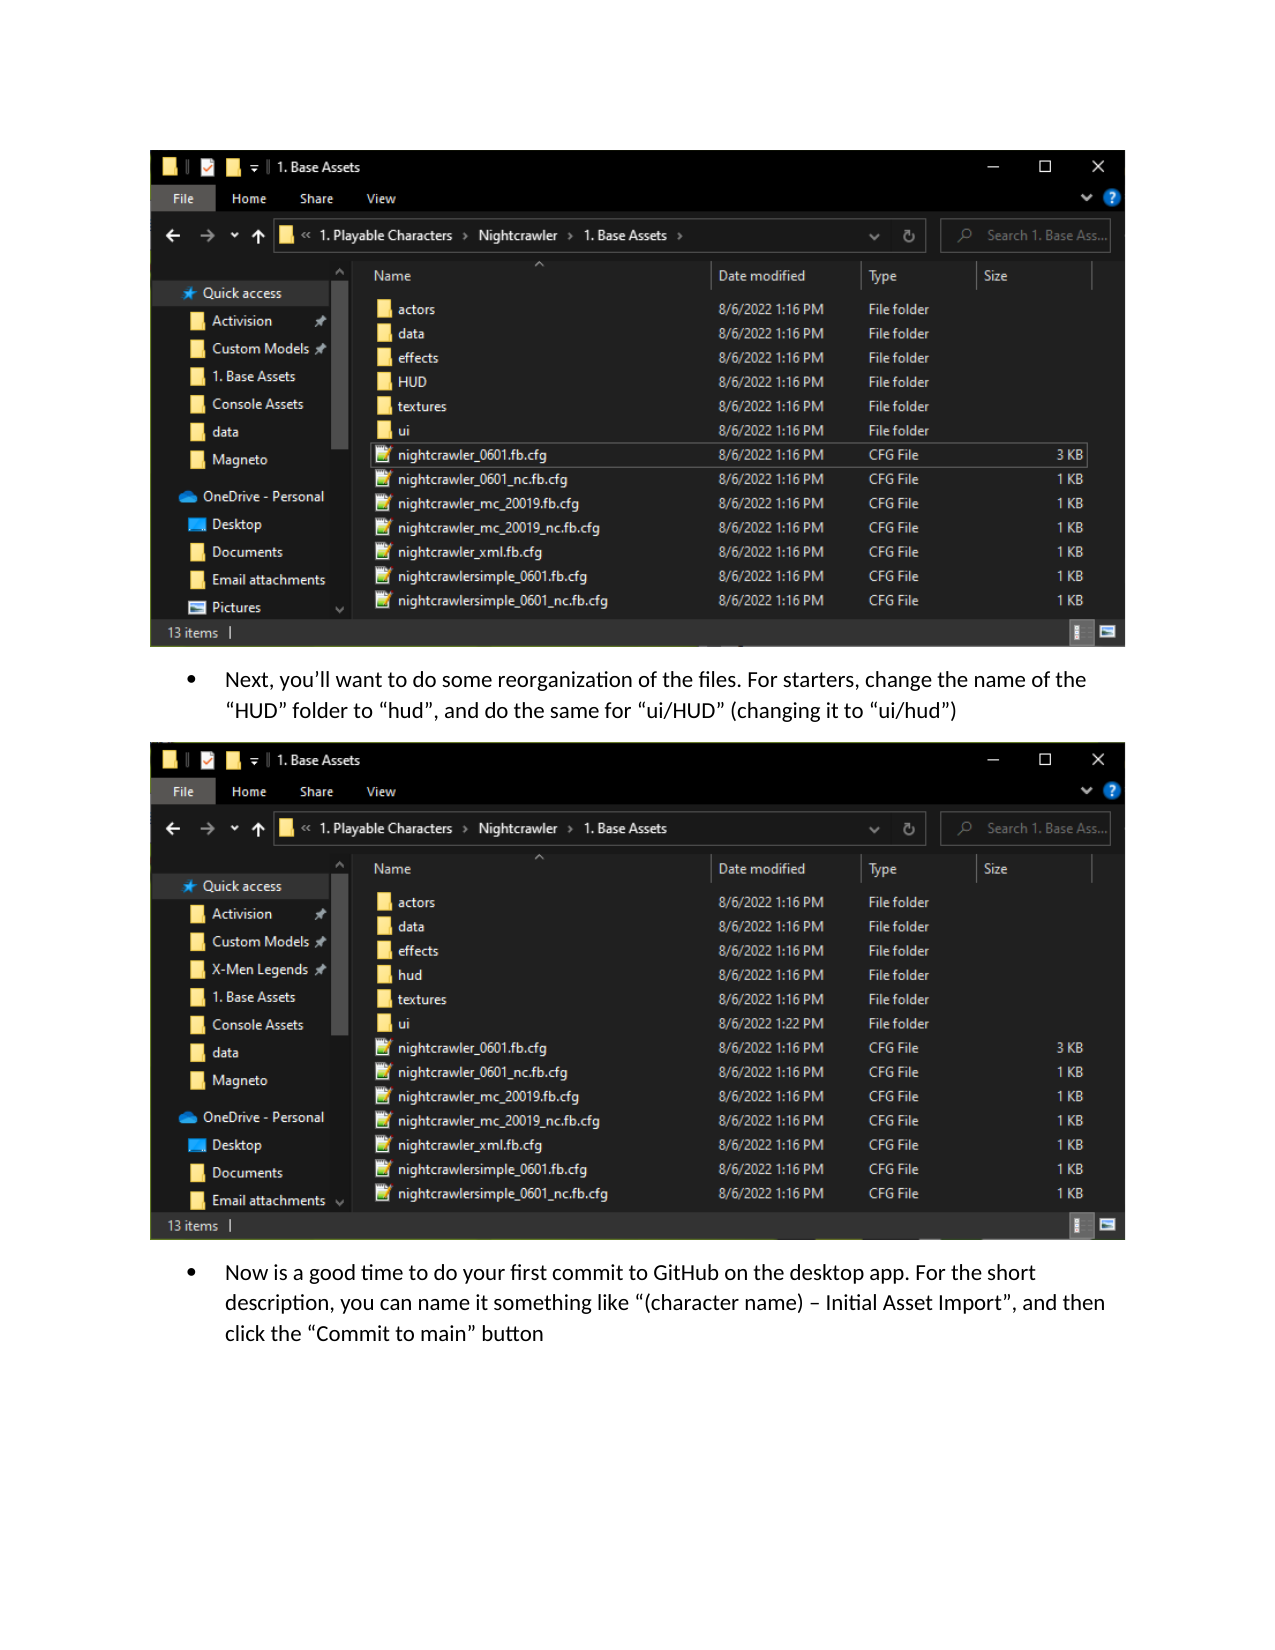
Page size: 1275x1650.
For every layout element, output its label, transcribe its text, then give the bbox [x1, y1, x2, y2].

picture [150, 742, 1125, 1240]
picture [150, 150, 1125, 647]
list Next, you’ll want to do some reorganization of the files. For starters, change the name of the “HUD” folder to “hud”, and do the same for “ui/HUD” (changing it to “ui/hud”) [187, 666, 1125, 724]
list Now is a good time to do your first commit to GitHub on the desktop app. For the short description, you can name it something like “(character name) – Initial Asset Import”, and then click the “Commit to main” button [187, 1258, 1125, 1347]
